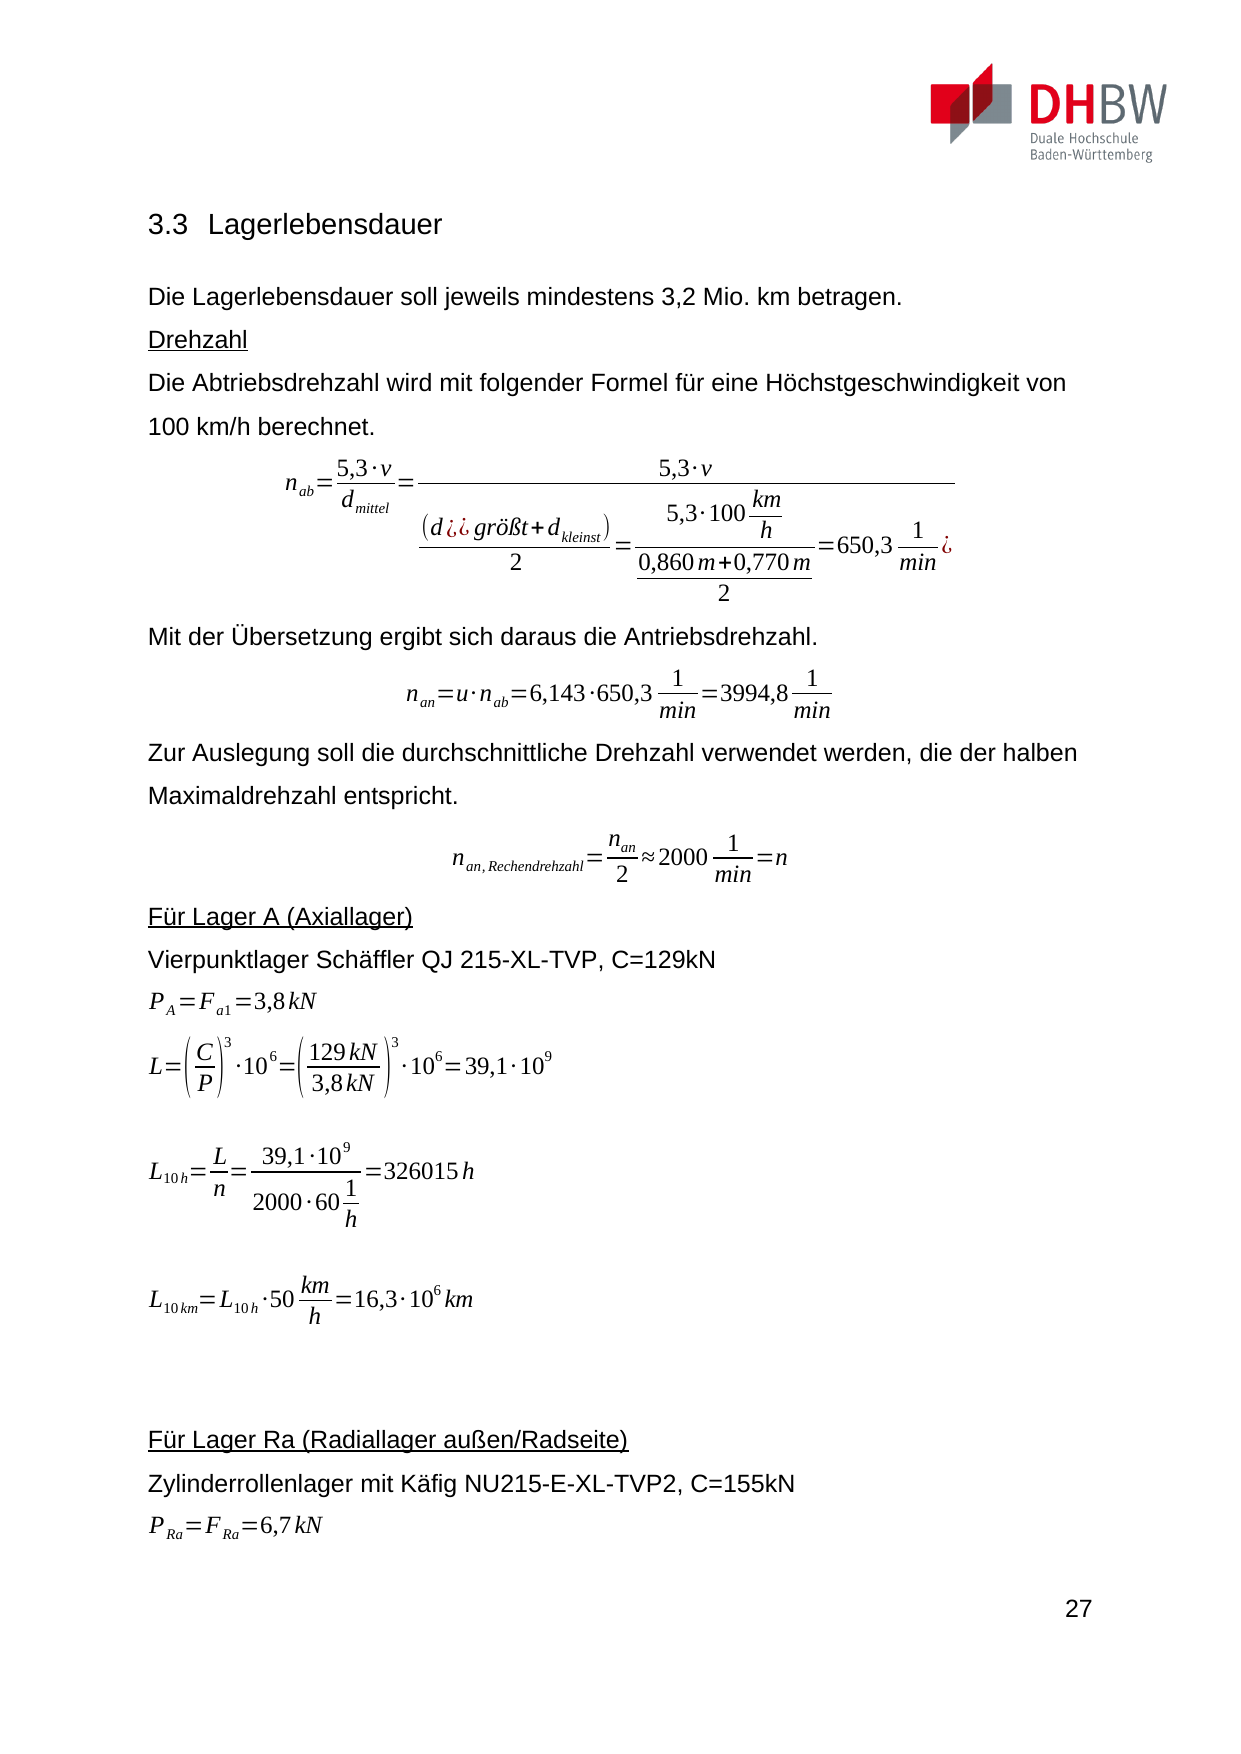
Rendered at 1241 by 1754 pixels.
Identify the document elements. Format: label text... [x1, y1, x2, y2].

text Für Lager A (Axiallager) [148, 902, 1092, 930]
text Zur Auslegung soll die durchschnittliche Drehzahl verwendet werden, die der halben Maximaldrehzahl entspricht. [148, 738, 1092, 810]
text Drehzahl [148, 325, 1092, 354]
text Für Lager Ra (Radiallager außen/Radseite) [148, 1426, 1092, 1454]
text Die Lagerlebensdauer soll jeweils mindestens 3,2 Mio. km betragen. [148, 282, 1092, 311]
picture [930, 63, 1167, 163]
text Mit der Übersetzung ergibt sich daraus die Antriebsdrehzahl. [148, 622, 1092, 651]
text Die Abtriebsdrehzahl wird mit folgender Formel für eine Höchstgeschwindigkeit von 100 km/h berechnet. [148, 368, 1092, 440]
text Vierpunktlager Schäffler QJ 215-XL-TVP, C=129kN [148, 945, 1092, 973]
subtitle Lagerlebensdauer [148, 207, 1092, 240]
text Zylinderrollenlager mit Käfig NU215-E-XL-TVP2, C=155kN [148, 1469, 1092, 1497]
